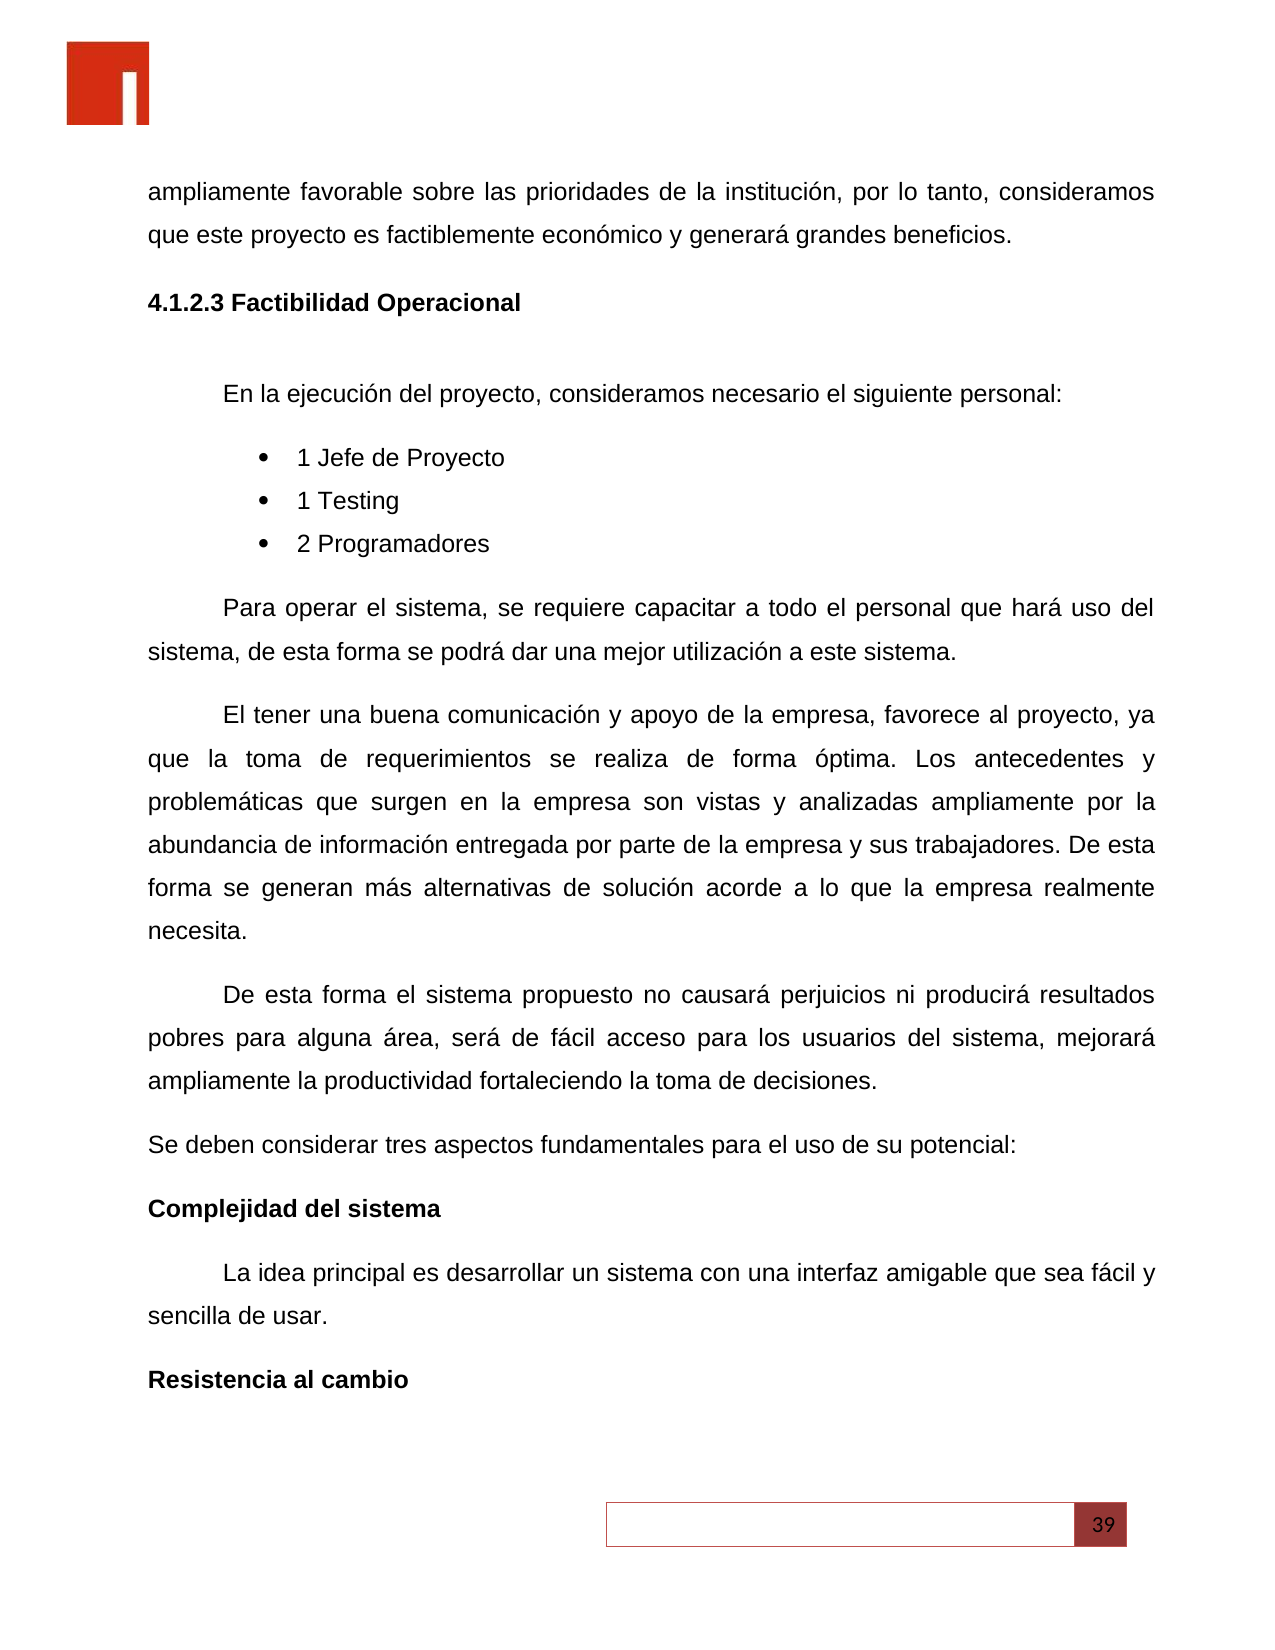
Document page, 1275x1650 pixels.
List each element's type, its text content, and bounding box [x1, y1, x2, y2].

text De esta forma el sistema propuesto no causará perjuicios ni producirá resultados pobres para alguna área, será de fácil acceso para los usuarios del sistema, mejorará ampliamente la productividad fortaleciendo la toma de decisiones. [148, 980, 1157, 1095]
text El tener una buena comunicación y apoyo de la empresa, favorece al proyecto, ya que la toma de requerimientos se realiza de forma óptima. Los antecedentes y problemáticas que surgen en la empresa son vistas y analizadas ampliamente por la abundancia de información entregada por parte de la empresa y sus trabajadores. De esta forma se generan más alternativas de solución acorde a lo que la empresa realmente necesita. [148, 700, 1157, 945]
text En la ejecución del proyecto, consideramos necesario el siguiente personal: [148, 379, 1157, 408]
text Se deben considerar tres aspectos fundamentales para el uso de su potencial: [148, 1130, 1157, 1159]
picture [66, 41, 150, 125]
text Resistencia al cambio [148, 1365, 1157, 1394]
list 2 Programadores [259, 529, 1157, 558]
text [148, 177, 1157, 249]
text Complejidad del sistema [148, 1194, 1157, 1223]
list 1 Jefe de Proyecto [259, 443, 1157, 472]
text La idea principal es desarrollar un sistema con una interfaz amigable que sea fácil y sencilla de usar. [148, 1258, 1157, 1330]
list 1 Testing [259, 486, 1157, 515]
subtitle 4.1.2.3 Factibilidad Operacional [148, 288, 1157, 317]
text Para operar el sistema, se requiere capacitar a todo el personal que hará uso del sistema, de esta forma se podrá dar una mejor utilización a este sistema. [148, 593, 1157, 665]
